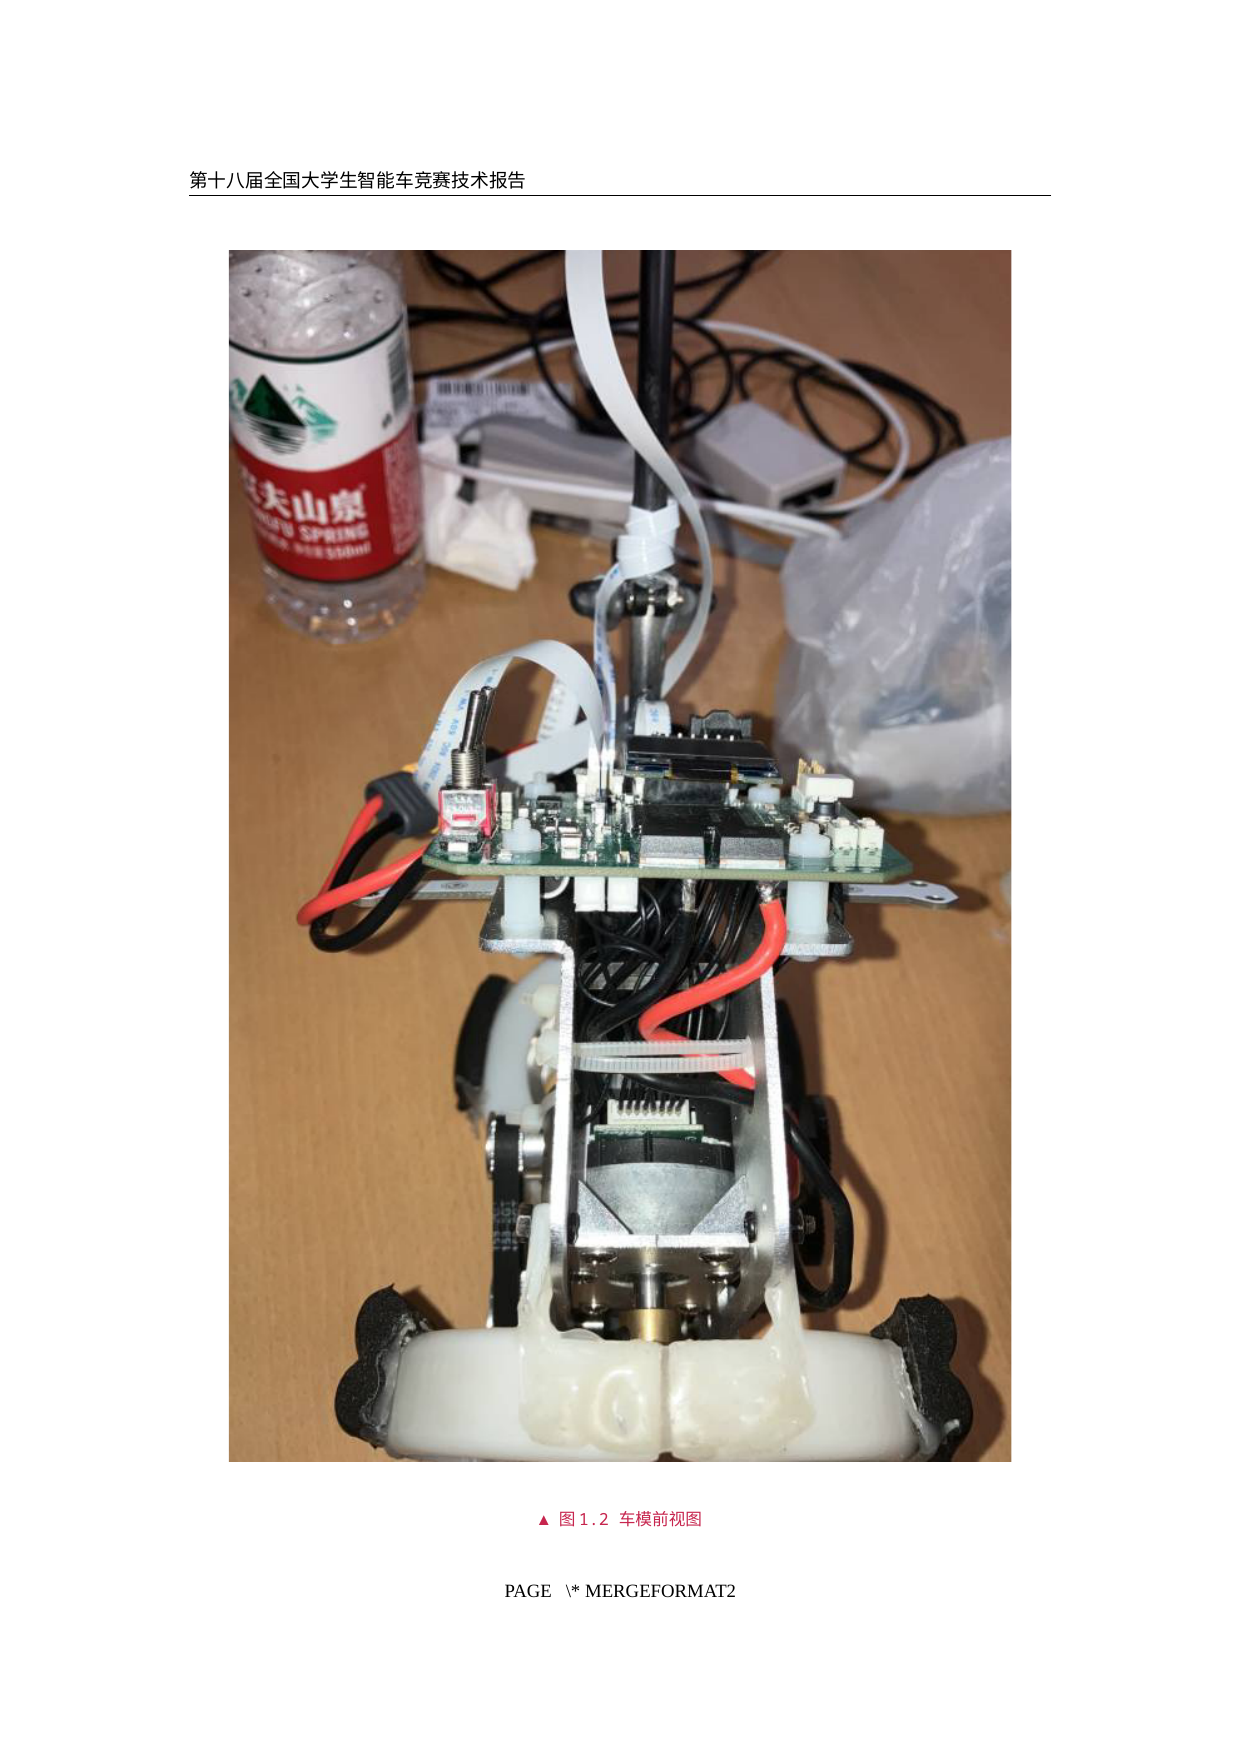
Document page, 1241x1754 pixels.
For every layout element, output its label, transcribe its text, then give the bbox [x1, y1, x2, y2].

picture [228, 250, 1012, 1462]
text ▲ 图1.2 车模前视图 [189, 1502, 1051, 1535]
